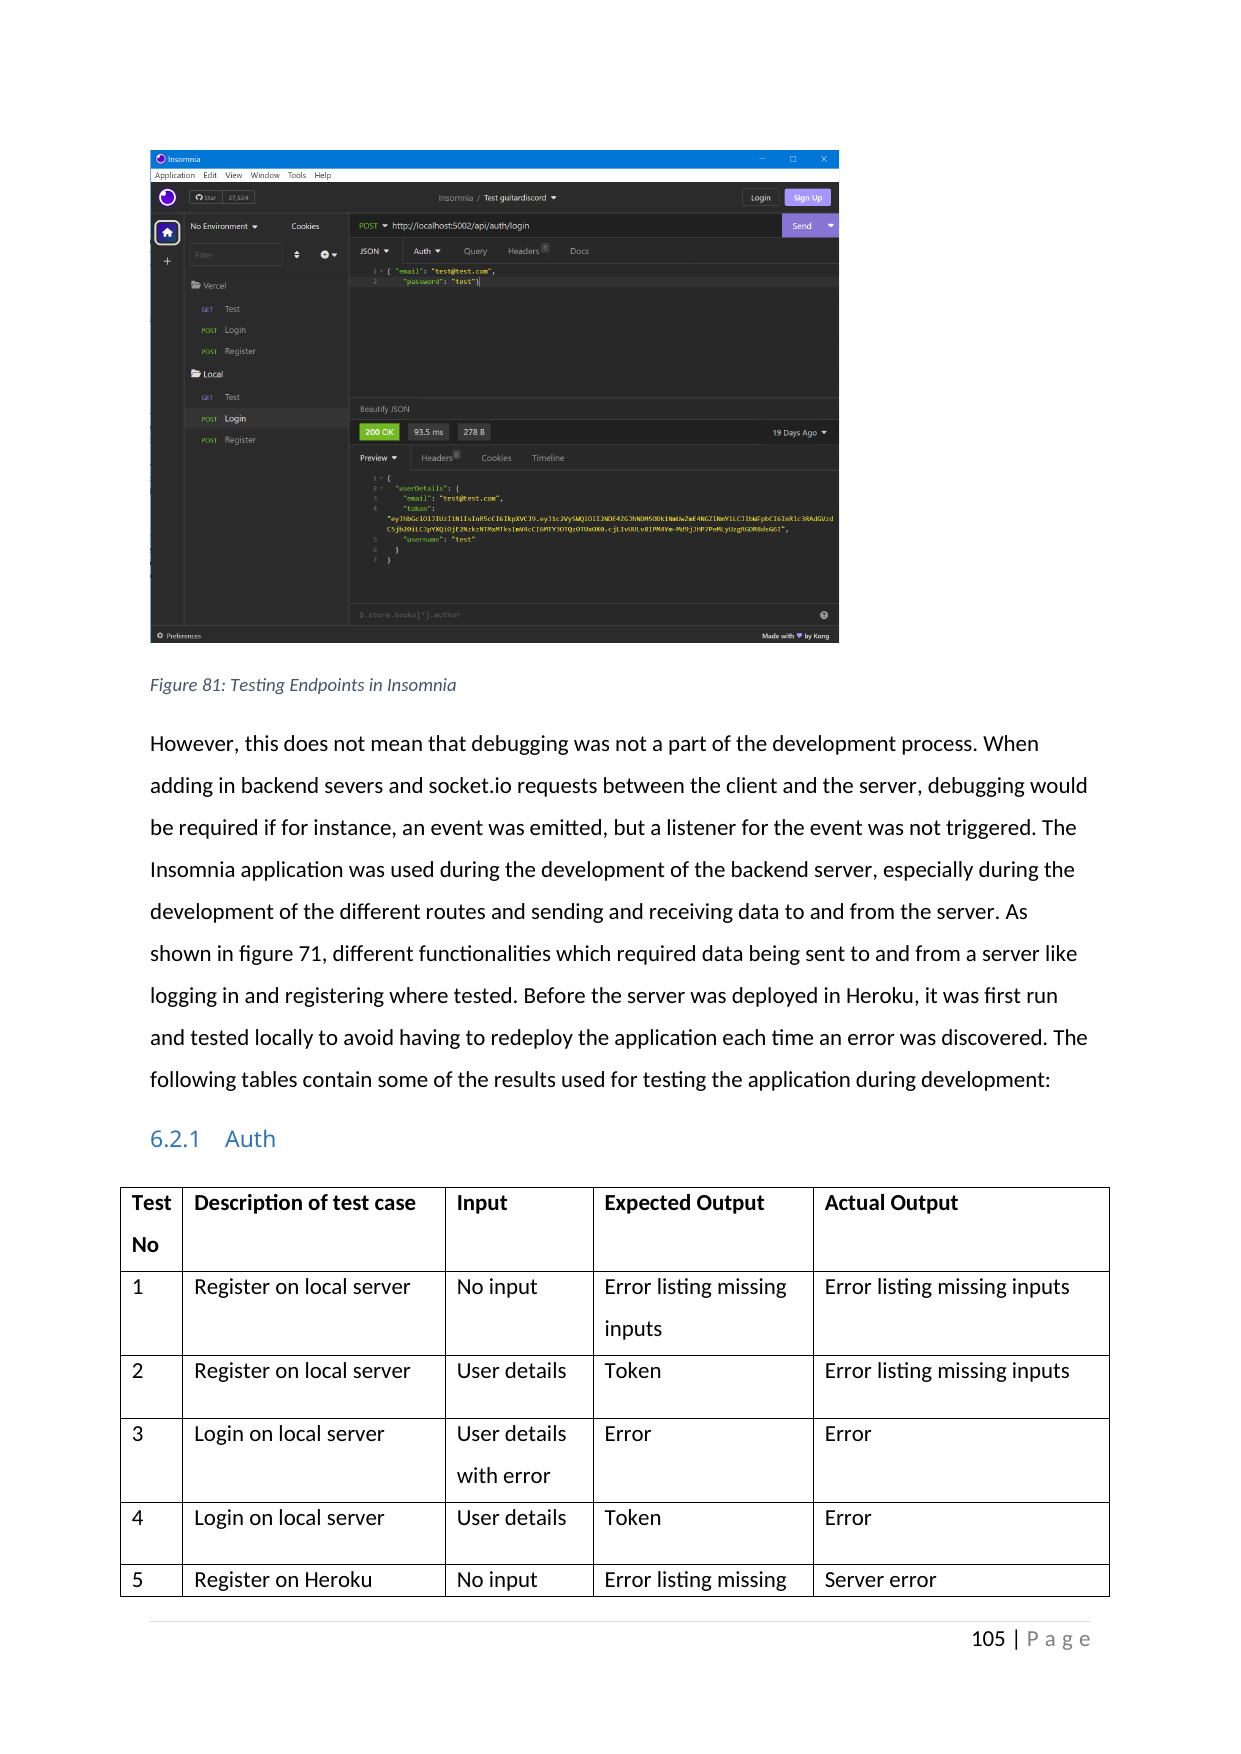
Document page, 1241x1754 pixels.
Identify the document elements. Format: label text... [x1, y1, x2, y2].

table_header Input [446, 1188, 593, 1271]
table_cell No input [446, 1565, 593, 1596]
table_cell 1 [121, 1272, 182, 1355]
picture [150, 150, 840, 643]
table_cell Login on local server [183, 1503, 445, 1564]
table_cell Login on local server [183, 1419, 445, 1502]
table_cell Server error [814, 1565, 1109, 1596]
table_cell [594, 1565, 813, 1596]
table_cell Error [814, 1419, 1109, 1502]
table_cell Register on local server [183, 1272, 445, 1355]
table_cell 4 [121, 1503, 182, 1564]
table_header Actual Output [814, 1188, 1109, 1271]
table_cell Register on Heroku [183, 1565, 445, 1596]
table_header Description of test case [183, 1188, 445, 1271]
table_cell User details [446, 1503, 593, 1564]
table_cell 5 [121, 1565, 182, 1596]
table_cell Error listing missing inputs [814, 1272, 1109, 1355]
table_cell User details [446, 1356, 593, 1418]
table_cell 2 [121, 1356, 182, 1418]
table_cell 3 [121, 1419, 182, 1502]
subtitle Auth [150, 1123, 1090, 1154]
table_cell Token [594, 1356, 813, 1418]
table_cell No input [446, 1272, 593, 1355]
table_cell Token [594, 1503, 813, 1564]
table_header Test No [121, 1188, 182, 1271]
text However, this does not mean that debugging was not a part of the development process. When adding in backend severs and socket.io requests between the client and the server, debugging would be required if for instance, an event was emitted, but a listener for the event was not triggered. The Insomnia application was used during the development of the backend server, especially during the development of the different routes and sending and receiving data to and from the server. As shown in figure 71, different functionalities which required data being sent to and from a server like logging in and registering where tested. Before the server was deployed in Heroku, it was first run and tested locally to avoid having to redeploy the application each time an error was discovered. The following tables contain some of the results used for testing the application during development: [150, 729, 1090, 1093]
table_header Expected Output [594, 1188, 813, 1271]
text Figure 81: Testing Endpoints in Insomnia [150, 674, 1090, 697]
table_cell Error listing missing inputs [814, 1356, 1109, 1418]
table_cell User details with error [446, 1419, 593, 1502]
table_cell Error listing missing inputs [594, 1272, 813, 1355]
table_cell Error [814, 1503, 1109, 1564]
table_cell Register on local server [183, 1356, 445, 1418]
table_cell Error [594, 1419, 813, 1502]
